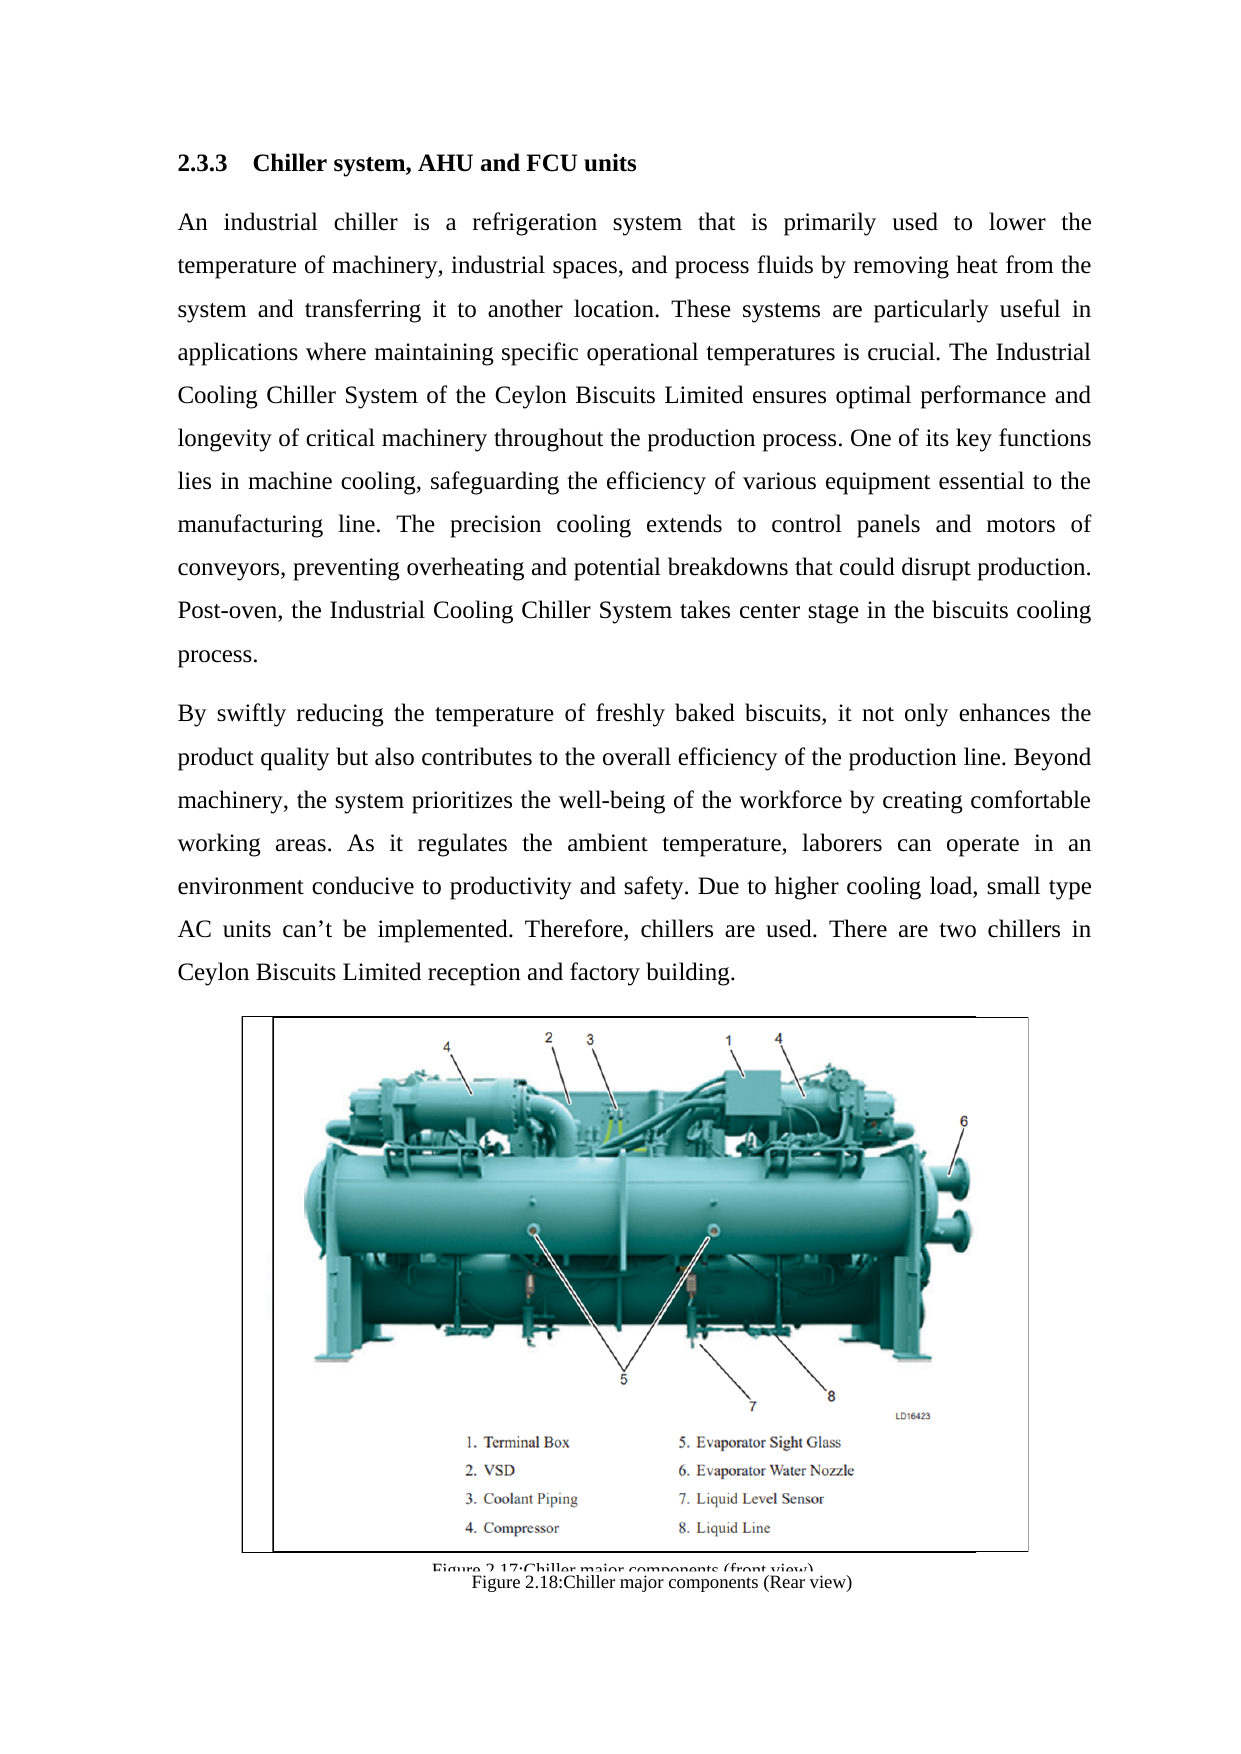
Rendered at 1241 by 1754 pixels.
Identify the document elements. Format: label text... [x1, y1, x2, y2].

subtitle Chiller system, AHU and FCU units [177, 148, 1092, 176]
text An industrial chiller is a refrigeration system that is primarily used to lower the temperature of machinery, industrial spaces, and process fluids by removing heat from the system and transferring it to another location. These systems are particularly useful in applications where maintaining specific operational temperatures is crucial. The Industrial Cooling Chiller System of the Ceylon Biscuits Limited ensures optimal performance and longevity of critical machinery throughout the production process. One of its key functions lies in machine cooling, safeguarding the efficiency of various equipment essential to the manufacturing line. The precision cooling extends to control panels and motors of conveyors, preventing overheating and potential breakdowns that could disrupt production. Post-oven, the Industrial Cooling Chiller System takes center stage in the biscuits cooling process. [177, 207, 1092, 667]
picture [241, 1016, 1029, 1553]
text By swiftly reducing the temperature of freshly baked biscuits, it not only enhances the product quality but also contributes to the overall efficiency of the production line. Beyond machinery, the system prioritizes the well-being of the workforce by creating comfortable working areas. As it regulates the ambient temperature, laborers can operate in an environment conducive to productivity and safety. Due to higher cooling load, small type AC units can’t be implemented. Therefore, chillers are used. There are two chillers in Ceylon Biscuits Limited reception and factory building. [177, 698, 1092, 986]
